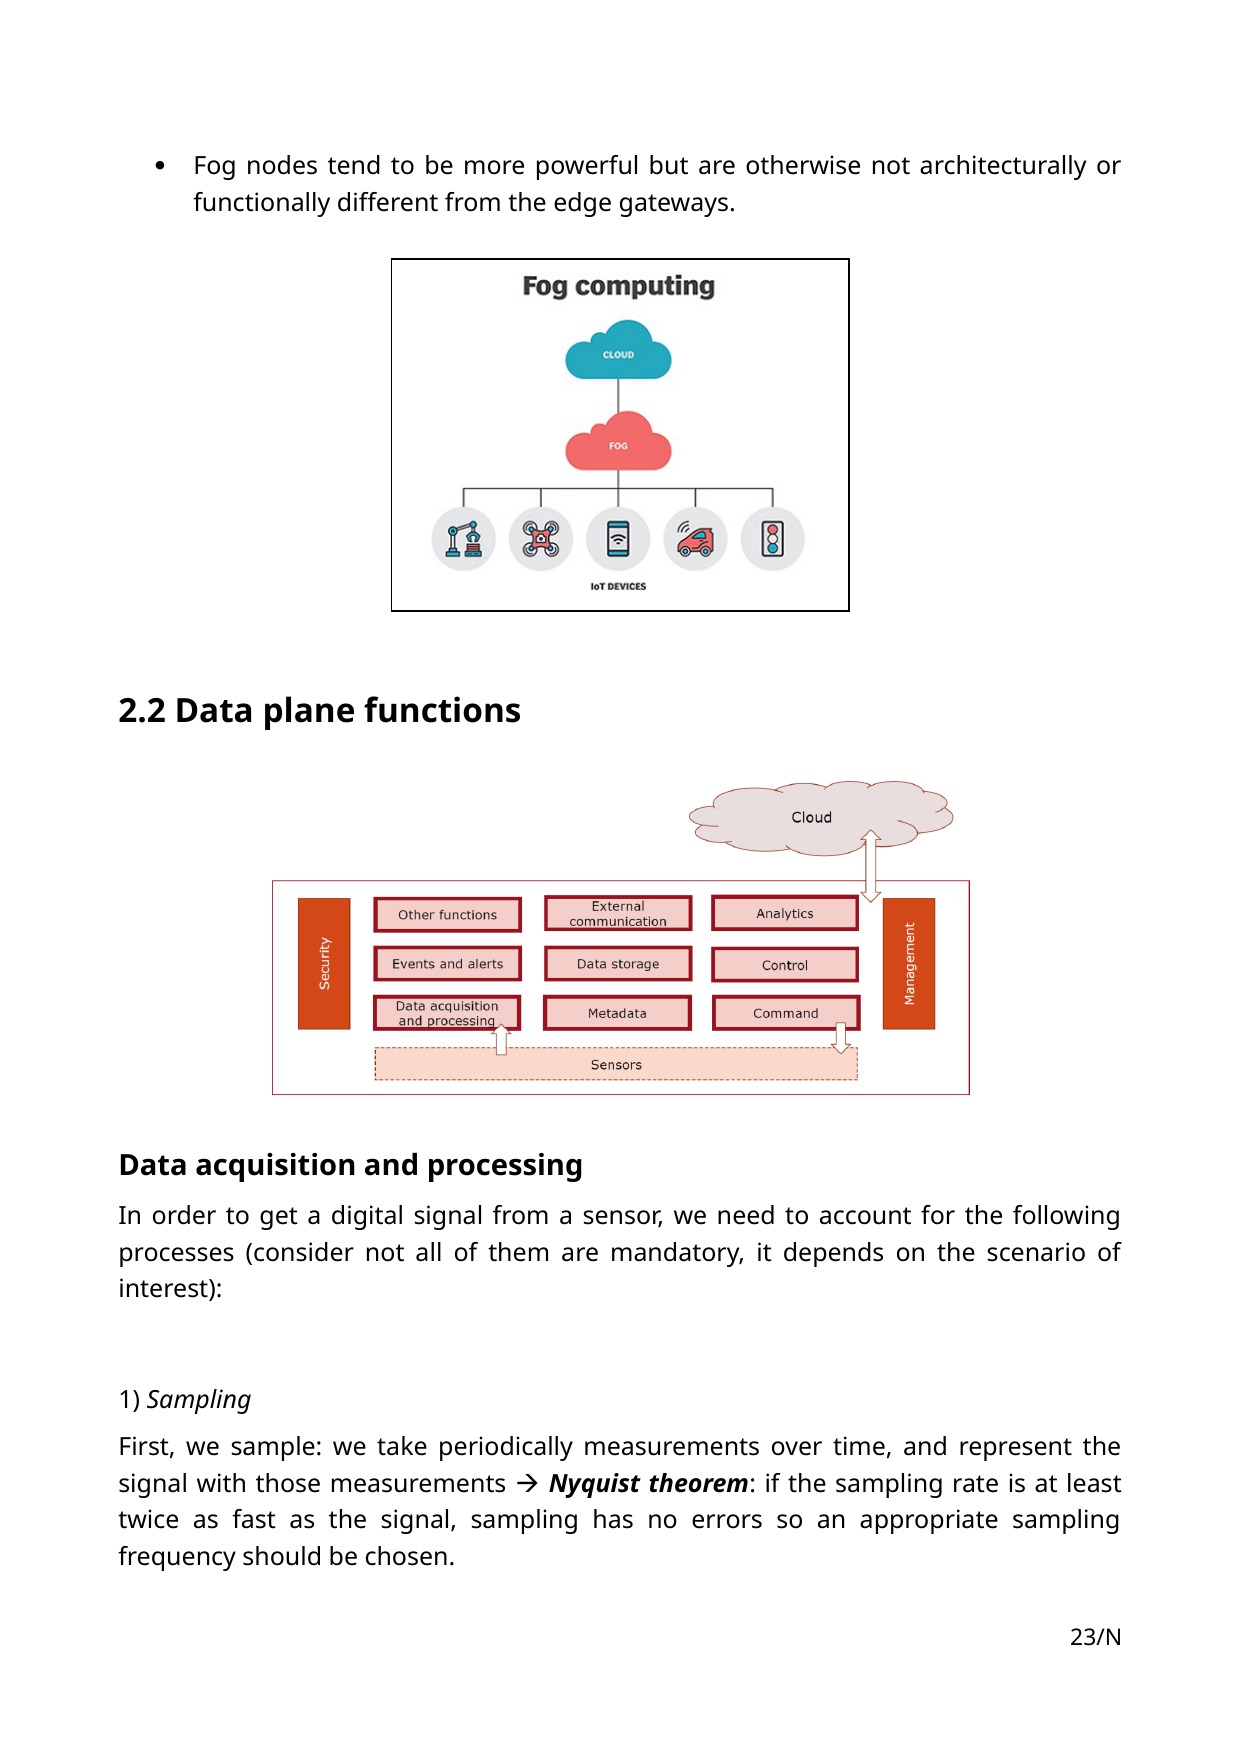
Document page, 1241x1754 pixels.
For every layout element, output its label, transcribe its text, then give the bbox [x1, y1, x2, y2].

subtitle 2.2 Data plane functions [118, 687, 1122, 733]
text Data acquisition and processing [118, 1144, 1122, 1184]
picture [259, 773, 982, 1106]
list Fog nodes tend to be more powerful but are otherwise not architecturally or functionally different from the edge gateways. [156, 148, 1122, 218]
text 1) Sampling [118, 1381, 1122, 1415]
text In order to get a digital signal from a sensor, we need to account for the following processes (consider not all of them are mandatory, it depends on the scenario of interest): [118, 1197, 1122, 1305]
text First, we sample: we take periodically measurements over time, and represent the signal with those measurements Nyquist theorem: if the sampling rate is at least twice as fast as the signal, sampling has no errors so an appropriate sampling frequency should be chosen. [118, 1428, 1122, 1573]
